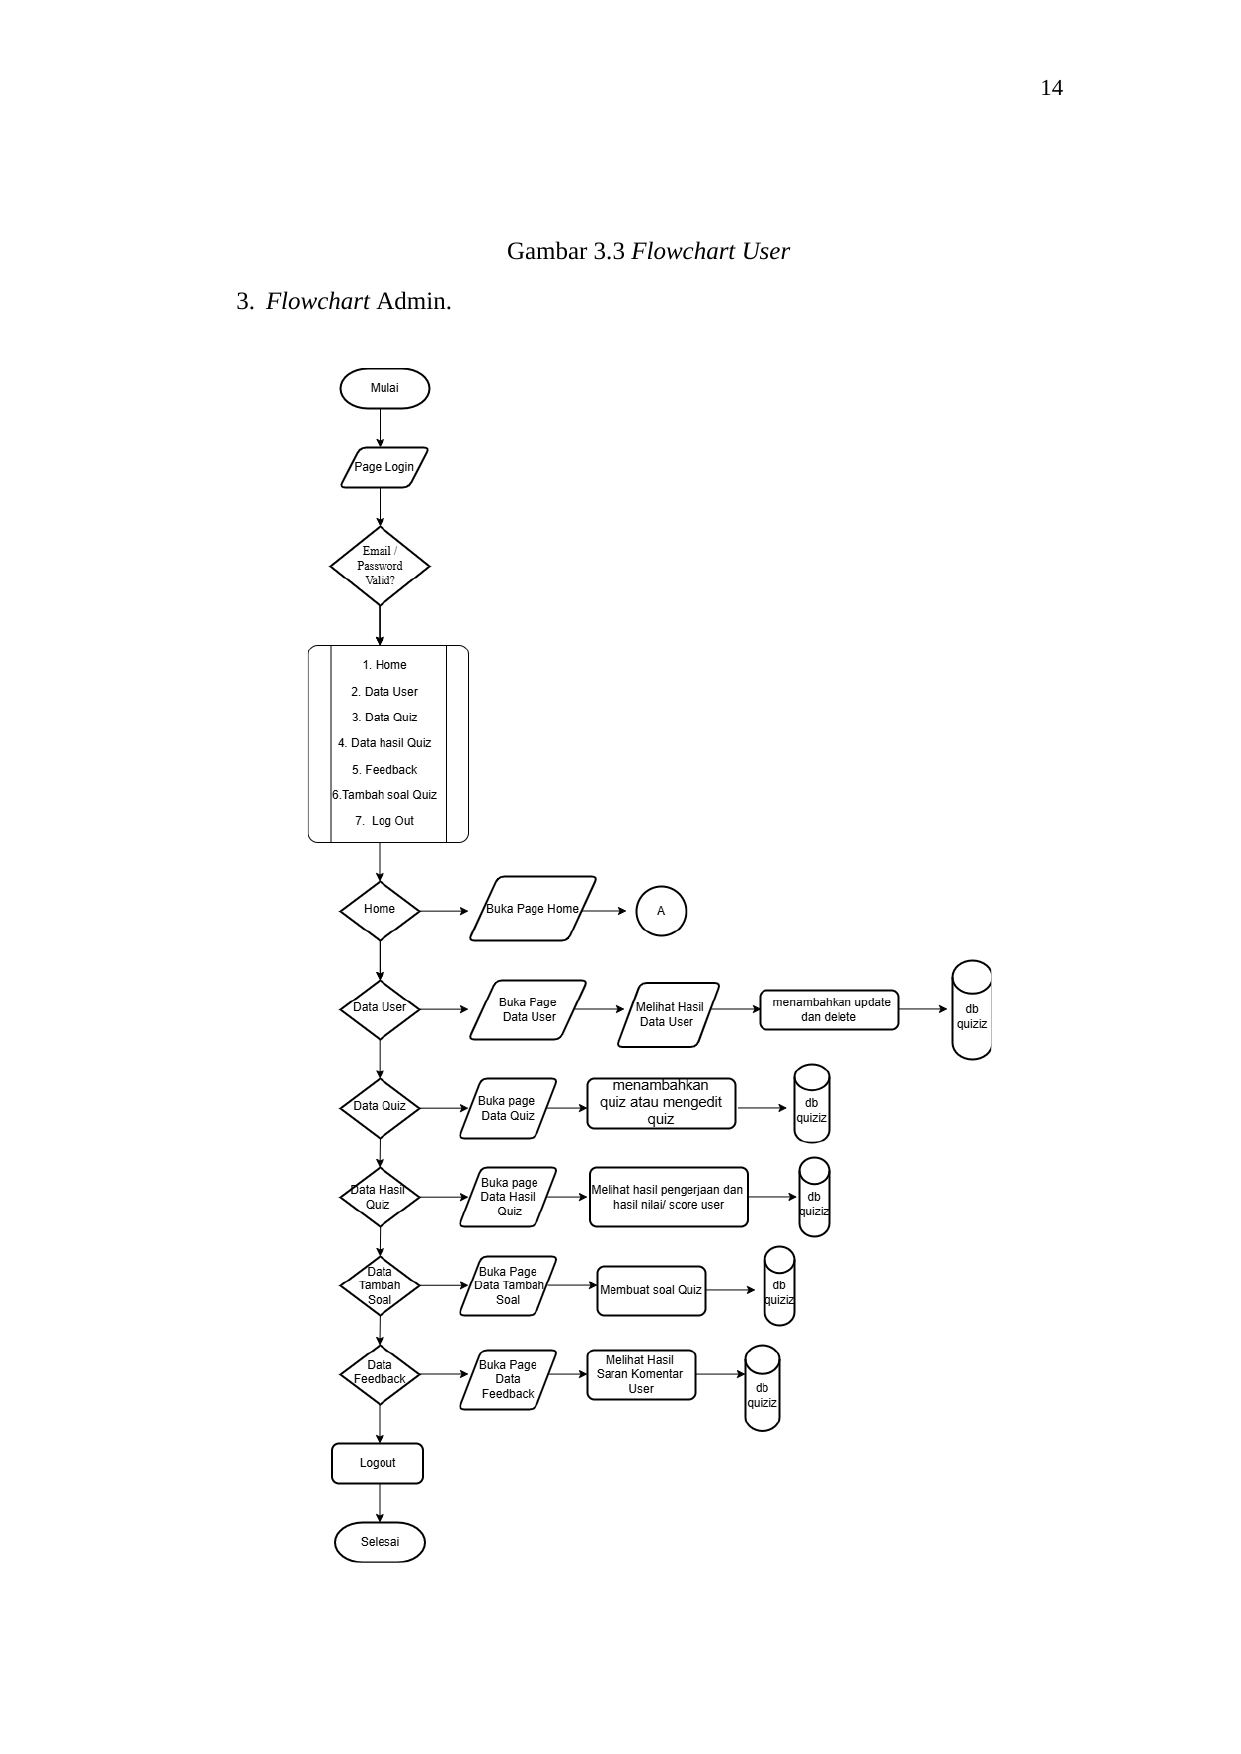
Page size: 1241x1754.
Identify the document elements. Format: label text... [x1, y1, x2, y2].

picture [307, 368, 992, 1563]
list Flowchart Admin. [236, 286, 1063, 314]
text Gambar 3.3 Flowchart User [236, 236, 1063, 265]
